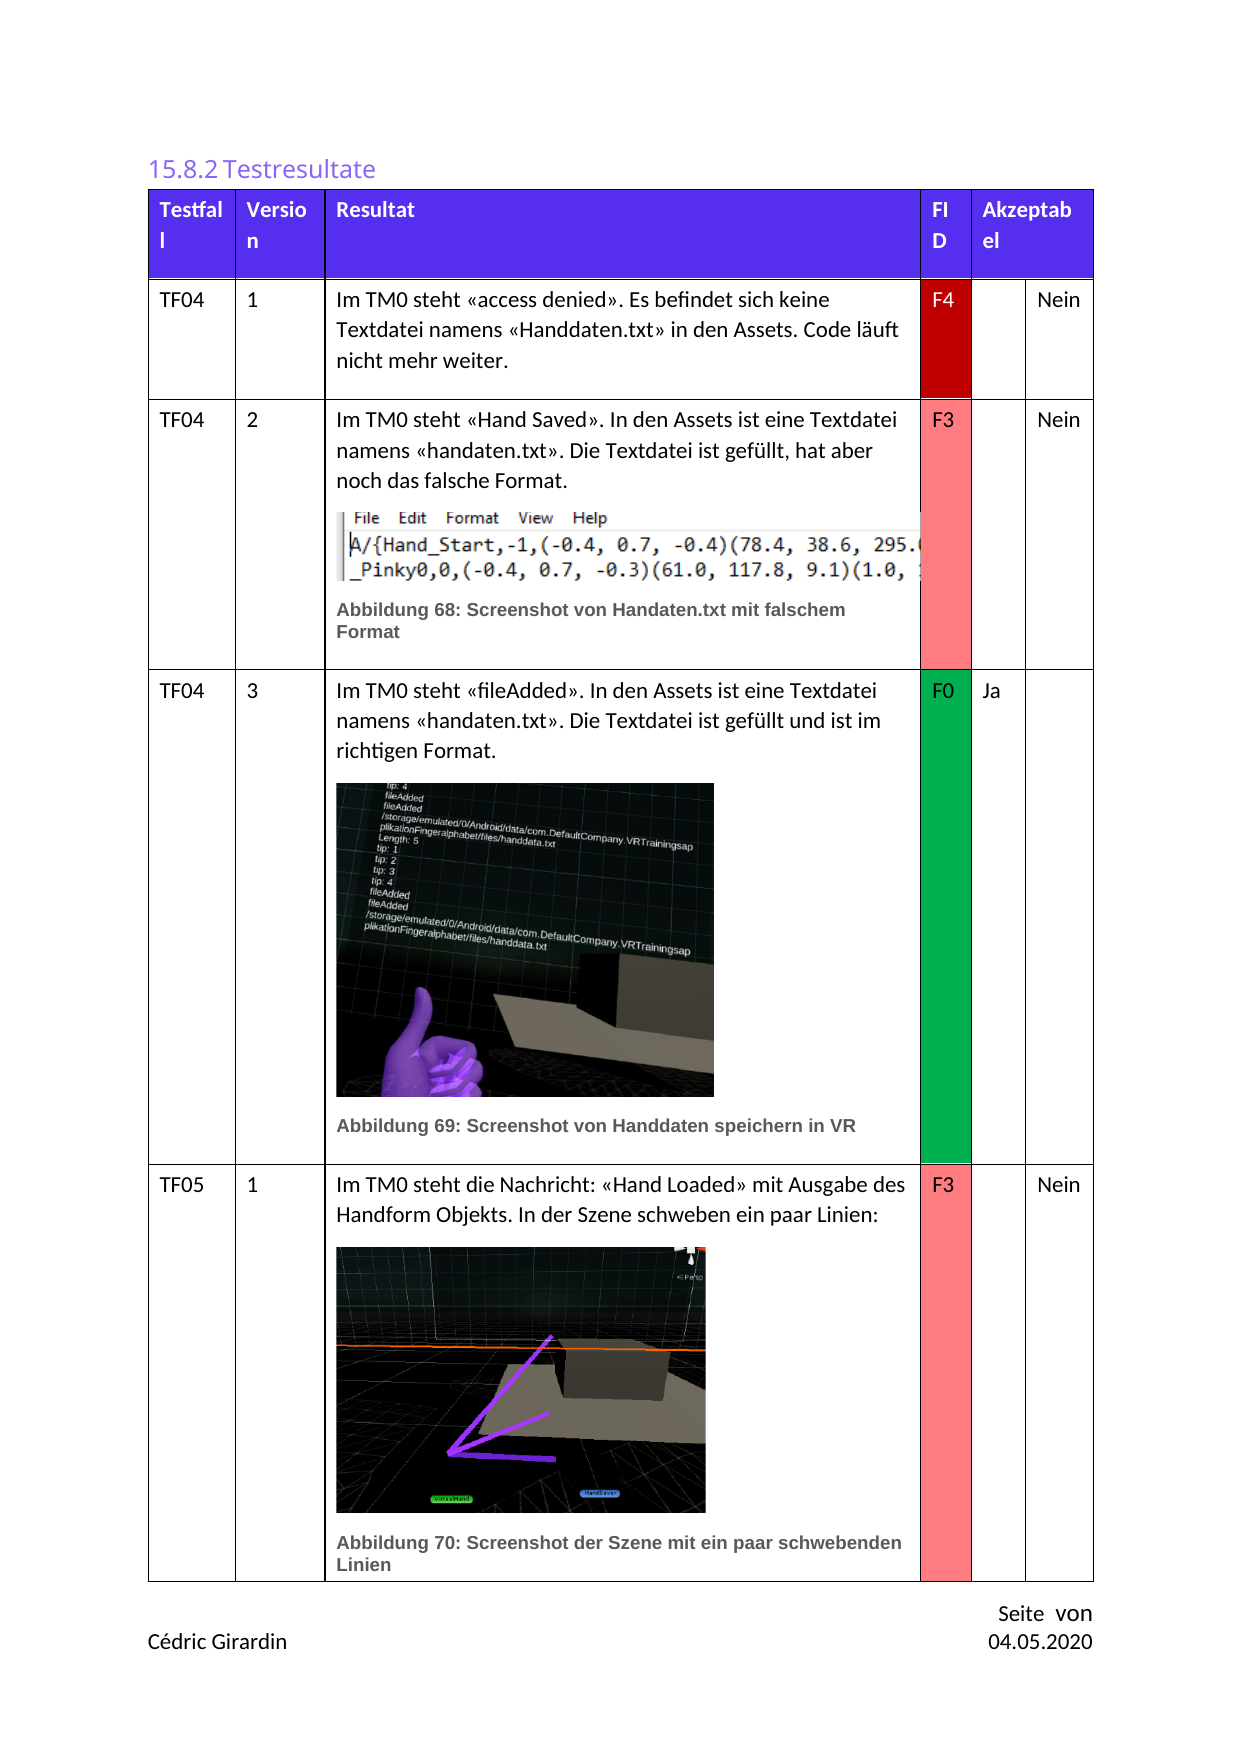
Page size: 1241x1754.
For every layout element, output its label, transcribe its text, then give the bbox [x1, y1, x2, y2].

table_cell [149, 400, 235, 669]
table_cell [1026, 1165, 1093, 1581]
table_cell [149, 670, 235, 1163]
picture [336, 512, 921, 581]
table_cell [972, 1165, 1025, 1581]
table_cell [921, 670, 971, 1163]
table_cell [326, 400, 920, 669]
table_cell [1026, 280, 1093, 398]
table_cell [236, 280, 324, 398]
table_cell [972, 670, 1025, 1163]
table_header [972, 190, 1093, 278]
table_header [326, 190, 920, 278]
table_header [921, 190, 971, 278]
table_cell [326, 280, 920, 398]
picture [336, 783, 714, 1097]
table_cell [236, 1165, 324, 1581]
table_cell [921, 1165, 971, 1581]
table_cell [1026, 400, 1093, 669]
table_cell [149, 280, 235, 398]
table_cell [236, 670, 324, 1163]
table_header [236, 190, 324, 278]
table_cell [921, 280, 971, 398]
subtitle Testresultate [148, 152, 1093, 186]
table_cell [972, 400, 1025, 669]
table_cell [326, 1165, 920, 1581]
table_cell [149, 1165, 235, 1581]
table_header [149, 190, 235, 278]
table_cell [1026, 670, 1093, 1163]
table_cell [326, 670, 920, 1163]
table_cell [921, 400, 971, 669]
picture [336, 1247, 706, 1513]
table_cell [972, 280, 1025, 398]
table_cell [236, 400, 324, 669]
